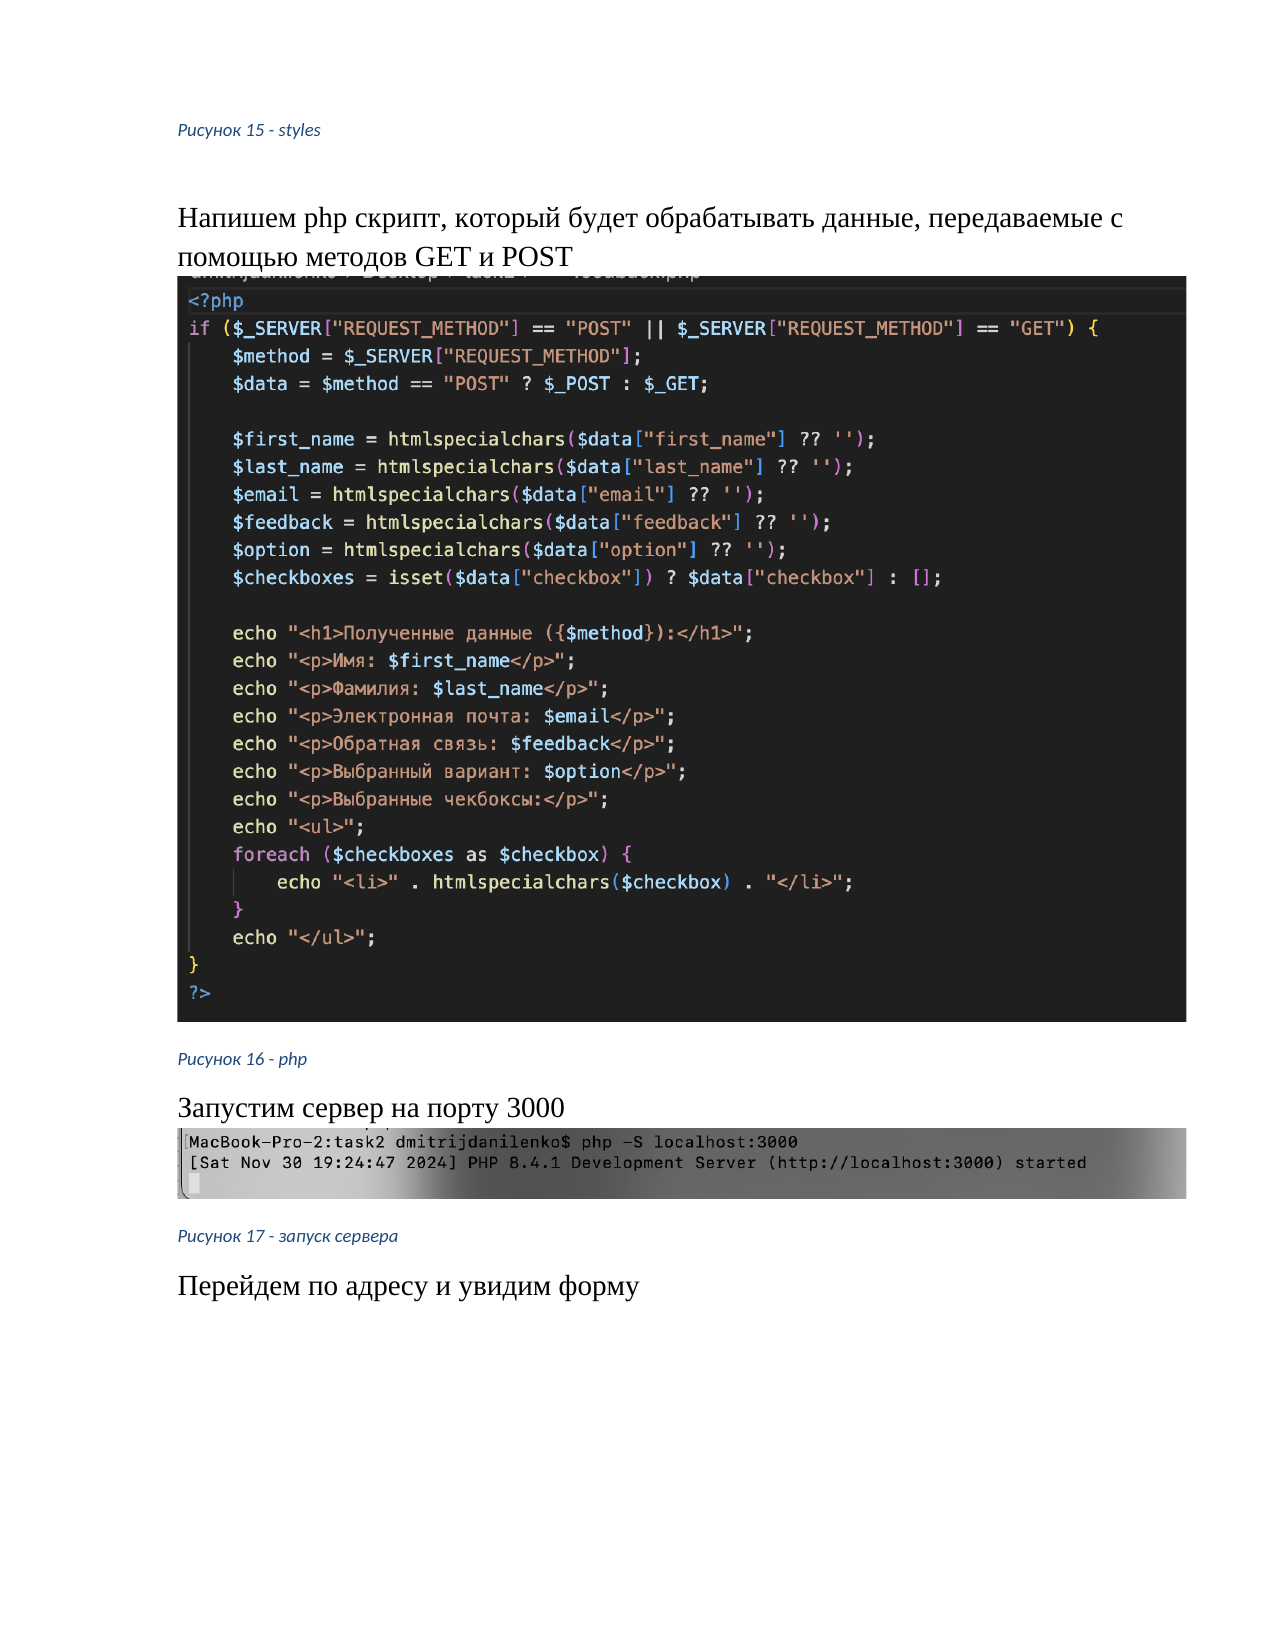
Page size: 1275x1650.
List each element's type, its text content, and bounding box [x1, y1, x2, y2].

text Рисунок 17 - запуск сервера [177, 1224, 1186, 1247]
picture [177, 276, 1187, 1022]
text Напишем php скрипт, который будет обрабатывать данные, передаваемые с помощью методов GET и POST [177, 162, 1186, 276]
text Рисунок 15 - styles [177, 118, 1186, 141]
text Рисунок 16 - php [177, 1047, 1186, 1069]
picture [177, 1128, 1187, 1199]
text Перейдем по адресу и увидим форму [177, 1268, 1186, 1301]
text Запустим сервер на порту 3000 [177, 1090, 1186, 1128]
